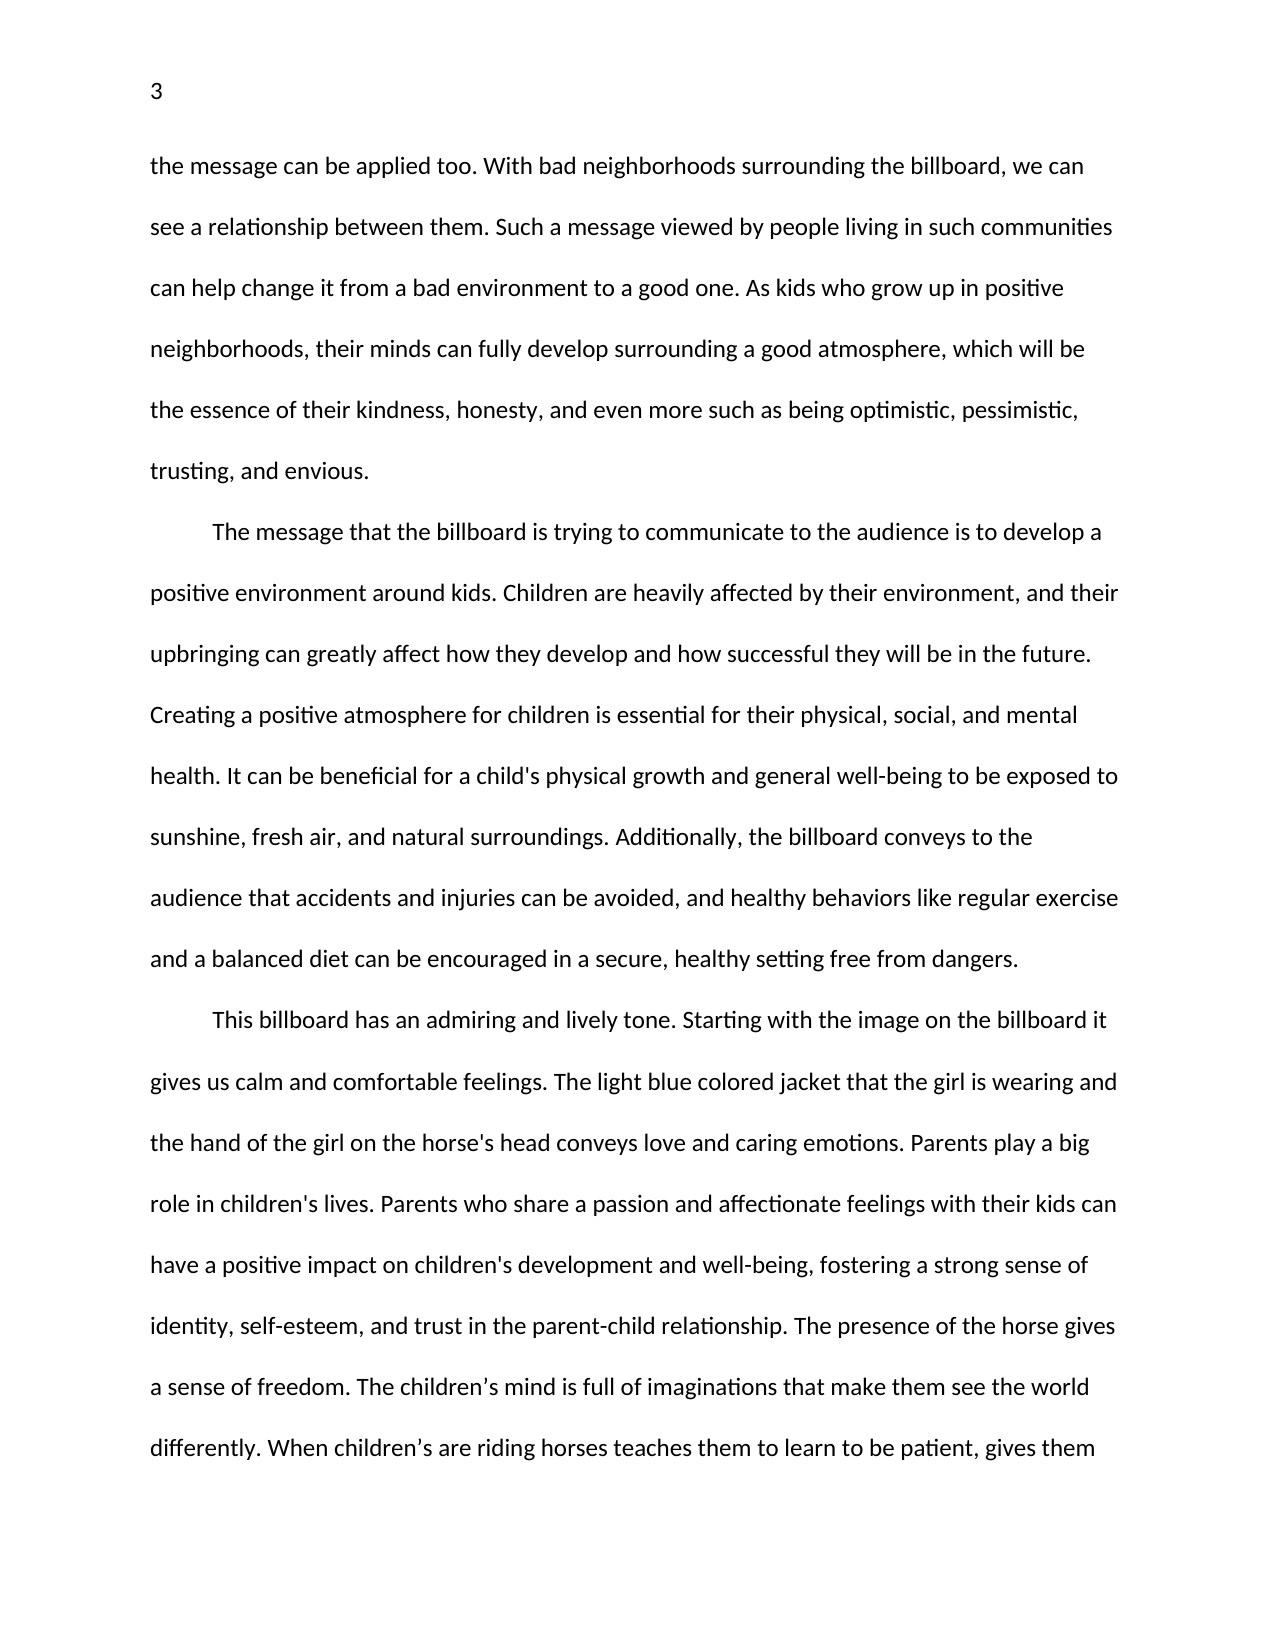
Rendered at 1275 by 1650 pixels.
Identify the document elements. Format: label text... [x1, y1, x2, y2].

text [150, 1004, 1125, 1462]
text The message that the billboard is trying to communicate to the audience is to develop a positive environment around kids. Children are heavily affected by their environment, and their upbringing can greatly affect how they develop and how successful they will be in the future. Creating a positive atmosphere for children is essential for their physical, social, and mental health. It can be beneficial for a child's physical growth and general well-being to be exposed to sunshine, fresh air, and natural surroundings. Additionally, the billboard conveys to the audience that accidents and injuries can be avoided, and healthy behaviors like regular exercise and a balanced diet can be encouraged in a secure, healthy setting free from dangers. [150, 516, 1125, 974]
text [150, 150, 1125, 486]
